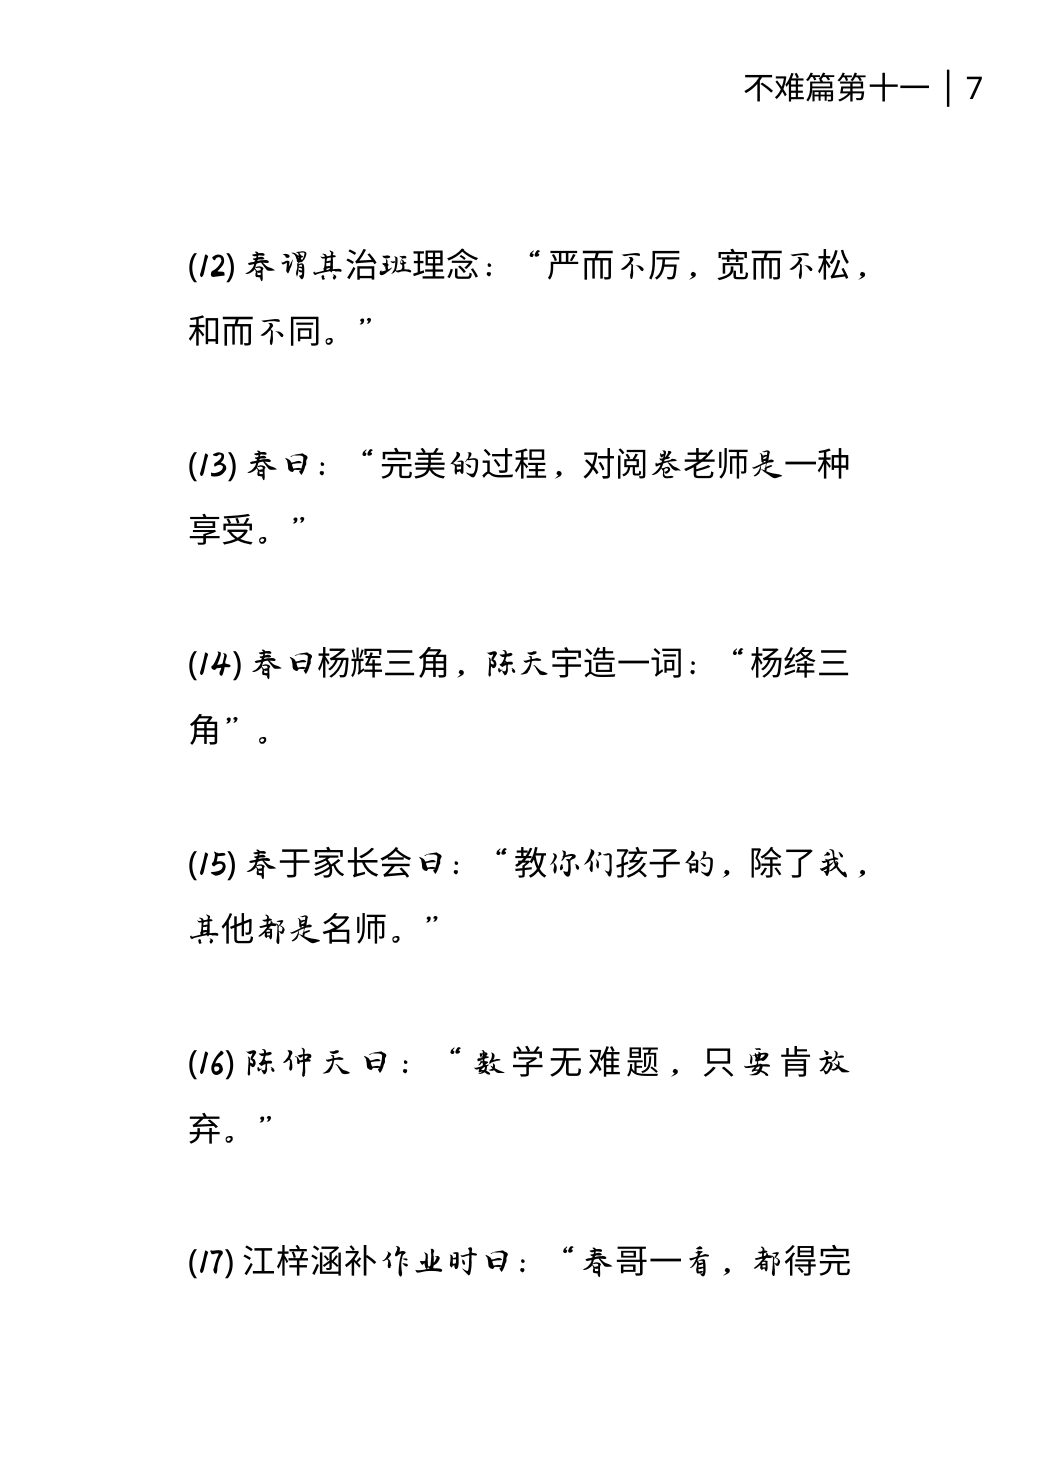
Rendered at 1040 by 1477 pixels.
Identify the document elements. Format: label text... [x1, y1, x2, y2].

list 春曰：“完美的过程，对阅卷老师是一种享受。” [188, 432, 852, 565]
list 陈仲天曰：“数学无难题，只要肯放弃。” [188, 1030, 852, 1163]
list 春于家长会曰：“教你们孩子的，除了我，其他都是名师。” [188, 831, 852, 964]
list 春谓其治班理念：“严而不厉，宽而不松，和而不同。” [188, 233, 852, 366]
list 春曰杨辉三角，陈天宇造一词：“杨绛三角”。 [188, 632, 852, 764]
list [188, 1230, 852, 1296]
